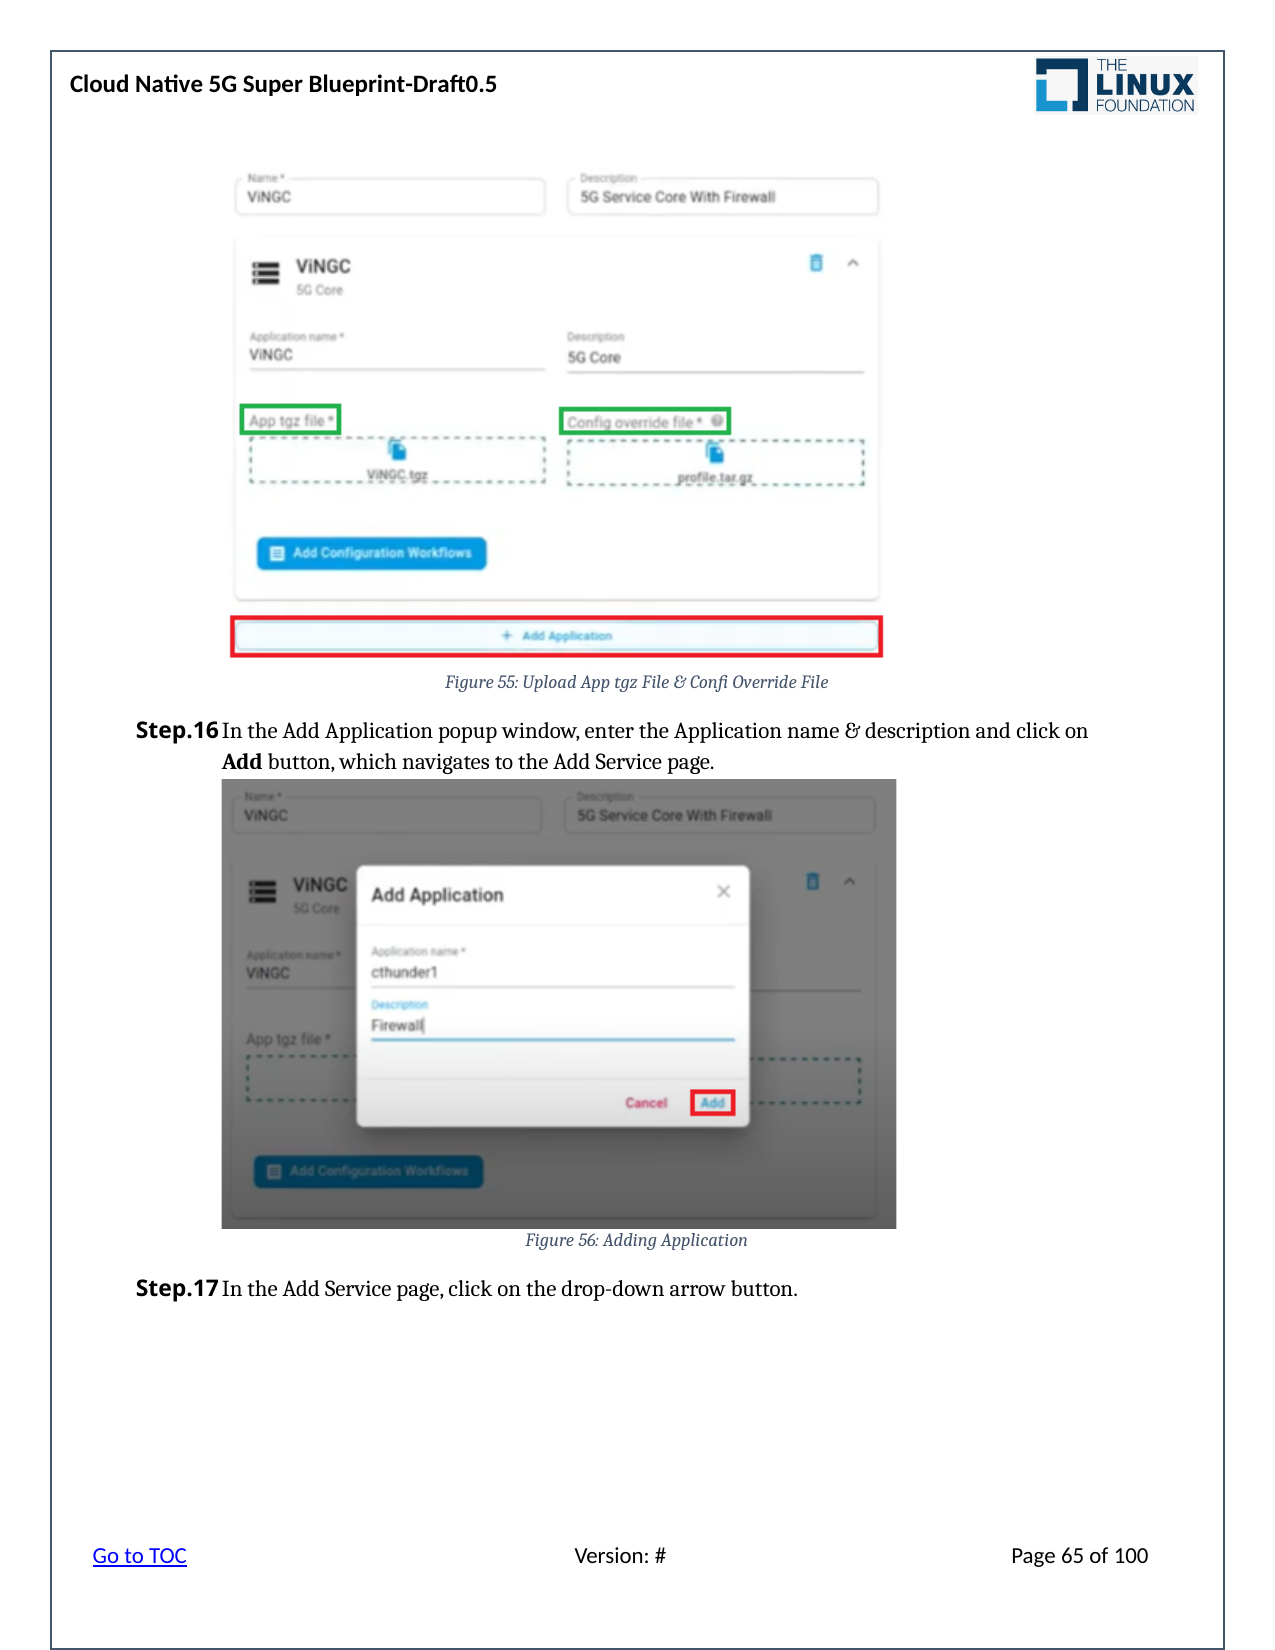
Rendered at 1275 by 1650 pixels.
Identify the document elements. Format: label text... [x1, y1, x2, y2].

picture [1034, 56, 1199, 115]
picture [221, 779, 897, 1229]
text In the Add Application popup window, enter the Application name & description and click on Add button, which navigates to the Add Service page. [177, 714, 1127, 775]
text In the Add Service page, click on the drop-down arrow button. [177, 1271, 1127, 1303]
text Figure 56: Adding Application [148, 1229, 1127, 1251]
picture [221, 162, 899, 672]
text Figure 55: Upload App tgz File & Confi Override File [148, 671, 1127, 693]
